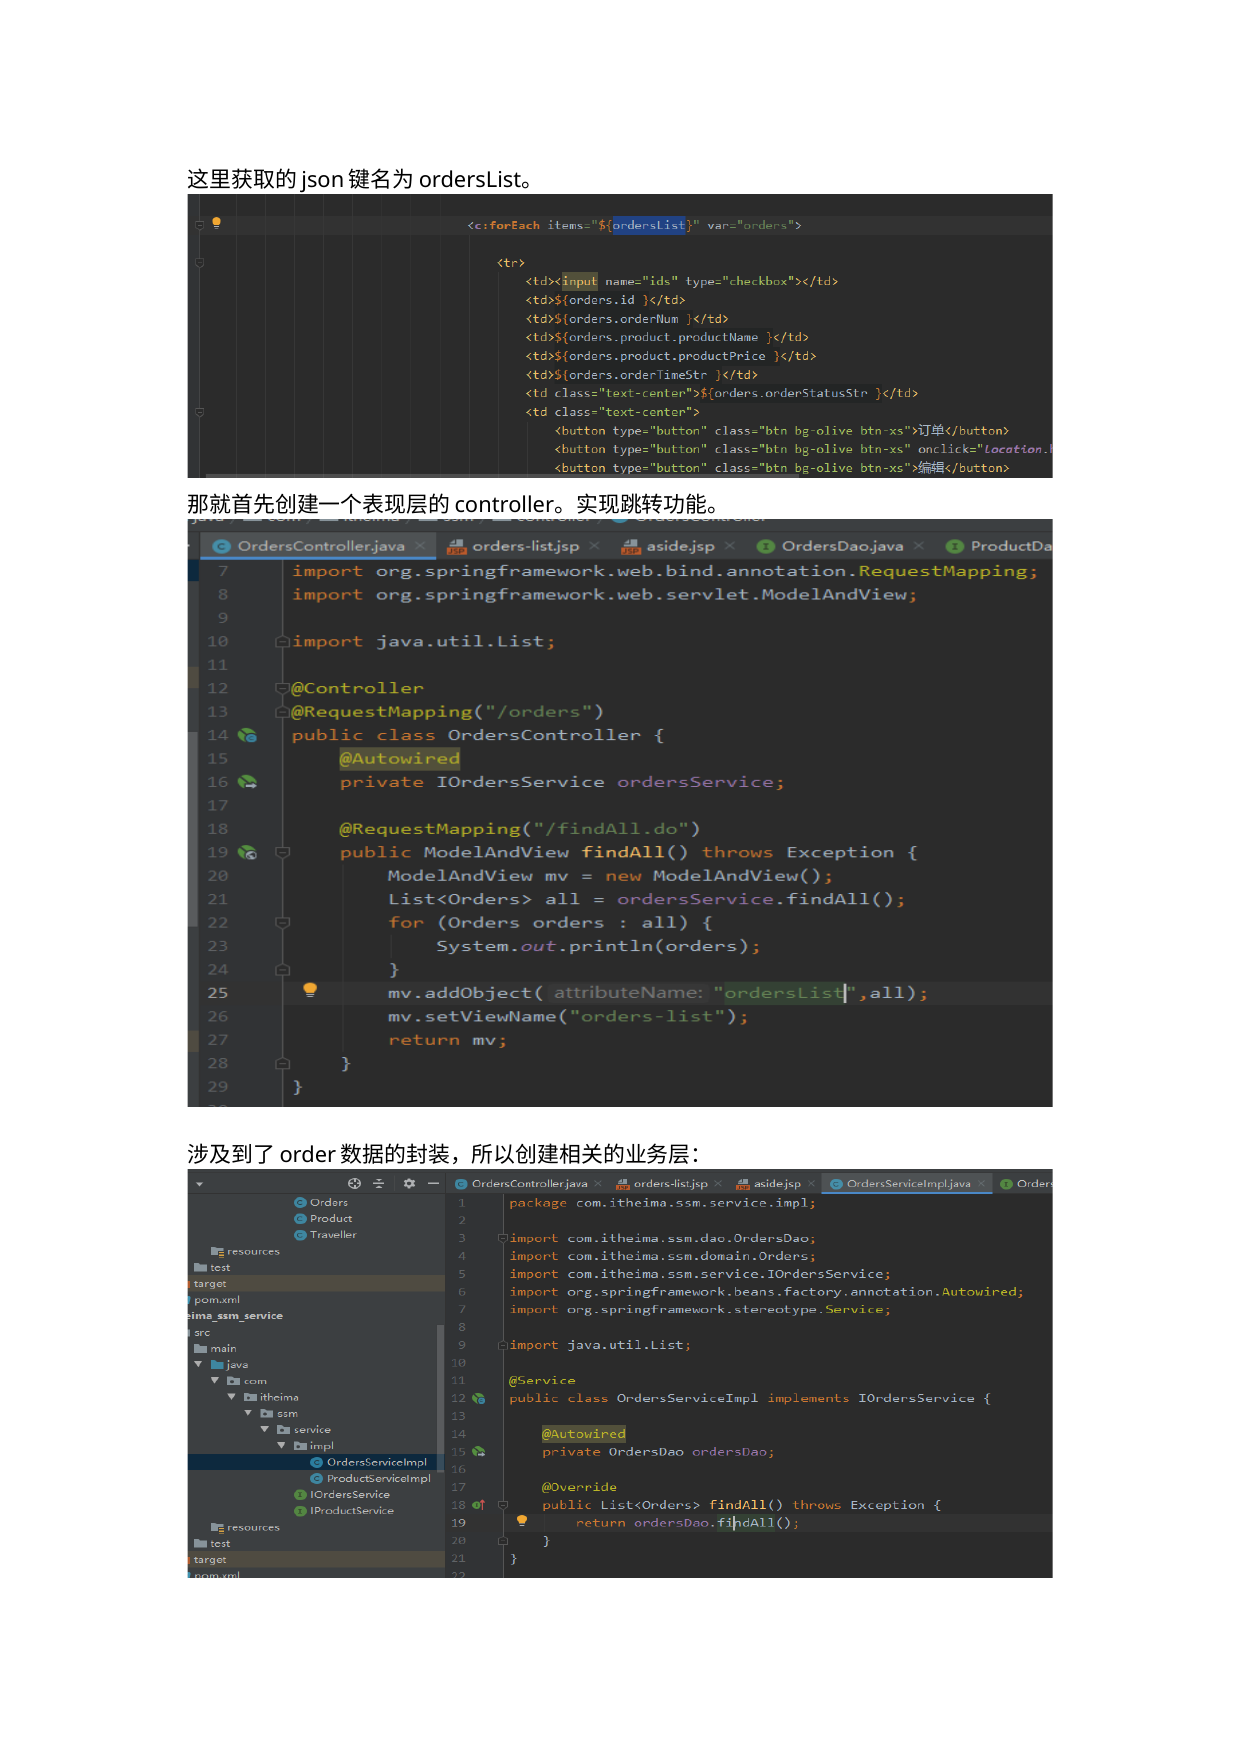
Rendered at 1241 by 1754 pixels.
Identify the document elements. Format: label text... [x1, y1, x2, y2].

picture [187, 519, 1053, 1107]
picture [187, 1169, 1053, 1578]
text 涉及到了order数据的封装，所以创建相关的业务层： [187, 1137, 1053, 1169]
picture [187, 194, 1053, 478]
text 那就首先创建一个表现层的controller。实现跳转功能。 [187, 487, 1053, 519]
text 这里获取的json键名为ordersList。 [187, 162, 1053, 194]
